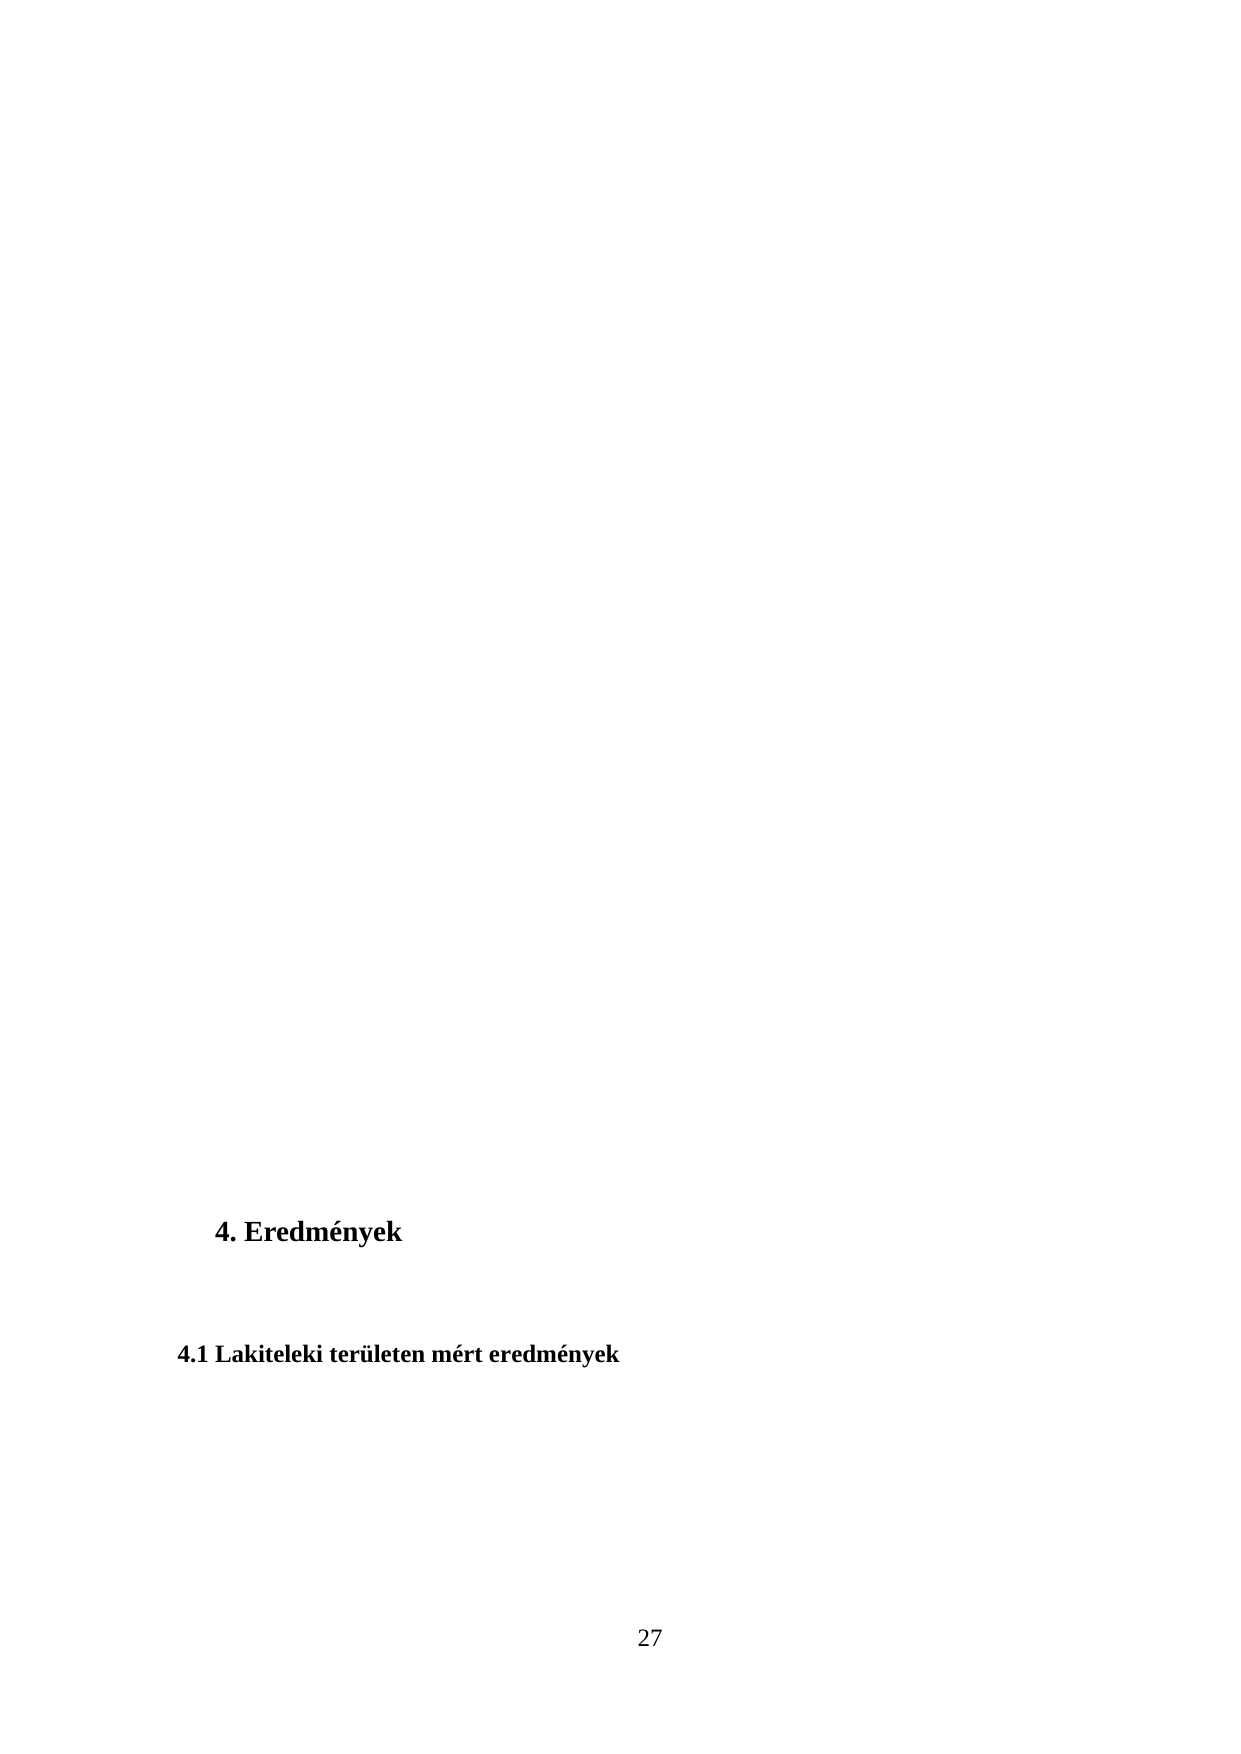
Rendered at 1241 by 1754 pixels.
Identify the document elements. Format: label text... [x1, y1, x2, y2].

subtitle 4. Eredmények [215, 1214, 1122, 1247]
subtitle 4.1 Lakiteleki területen mért eredmények [177, 1339, 1122, 1368]
